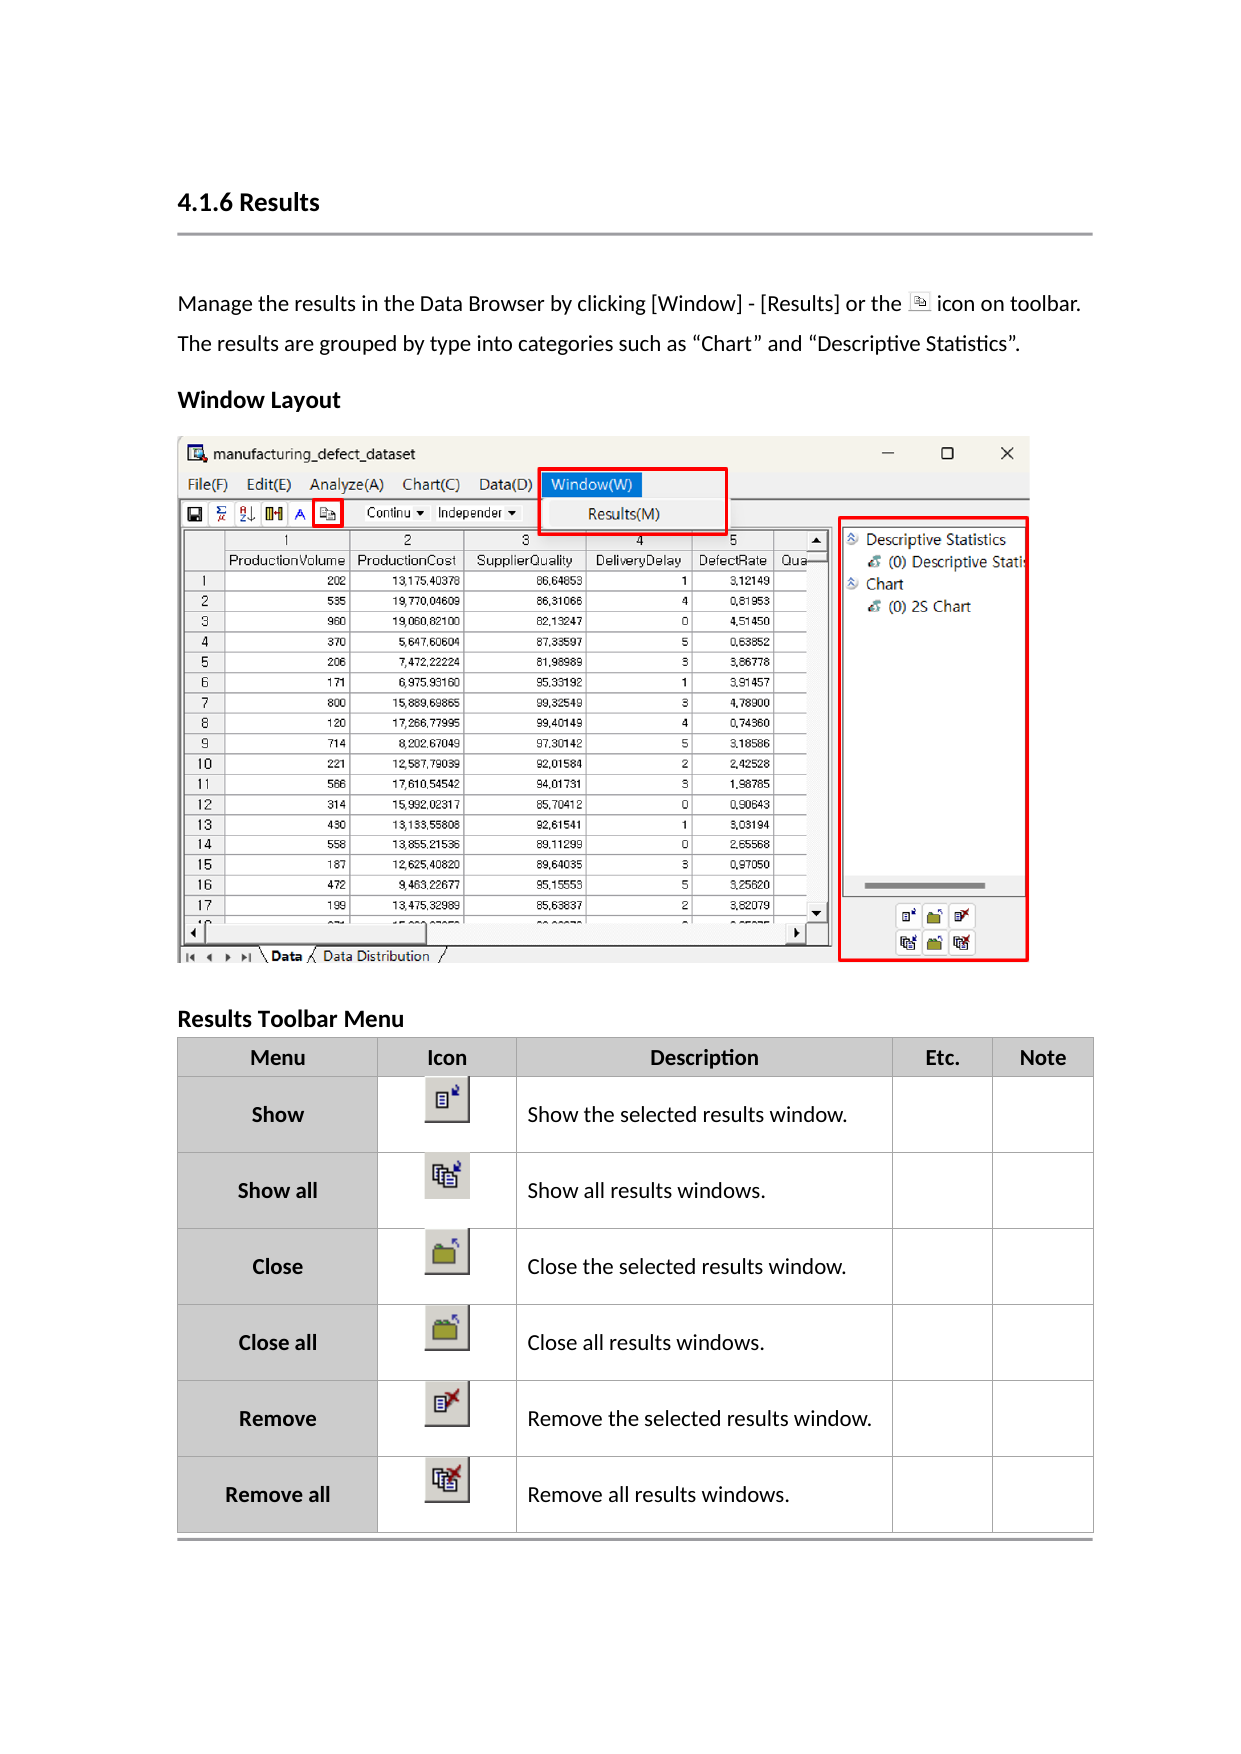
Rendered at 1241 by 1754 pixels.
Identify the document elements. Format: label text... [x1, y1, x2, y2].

table_cell Close all results windows. [517, 1305, 892, 1380]
table_cell [993, 1305, 1093, 1380]
text Results Toolbar Menu [177, 1000, 1092, 1037]
table_cell [993, 1153, 1093, 1228]
table_cell [993, 1381, 1093, 1456]
picture [424, 1305, 470, 1351]
table_cell Remove all [178, 1457, 377, 1532]
table_cell [378, 1381, 516, 1456]
table_cell Remove the selected results window. [517, 1381, 892, 1456]
table_header Note [993, 1038, 1093, 1076]
table_cell Show [178, 1077, 377, 1152]
text Manage the results in the Data Browser by clicking [Window] - [Results] or the icon on toolbar. The results are grouped by type into categories such as “Chart” and “Descriptive Statistics”. [177, 284, 1092, 362]
table_cell Close all [178, 1305, 377, 1380]
table_cell [893, 1153, 992, 1228]
table_cell Remove all results windows. [517, 1457, 892, 1532]
table_cell [378, 1457, 516, 1532]
picture [424, 1076, 470, 1123]
table_header Menu [178, 1038, 377, 1076]
table_cell [893, 1457, 992, 1532]
table_cell Close the selected results window. [517, 1229, 892, 1304]
picture [424, 1228, 470, 1275]
table_cell Close [178, 1229, 377, 1304]
table_cell [893, 1305, 992, 1380]
table_cell Show all [178, 1153, 377, 1228]
table_cell [993, 1229, 1093, 1304]
table_cell [893, 1381, 992, 1456]
table_header Icon [378, 1038, 516, 1076]
table_cell Show the selected results window. [517, 1077, 892, 1152]
table_header Etc. [893, 1038, 992, 1076]
table_cell [378, 1305, 516, 1380]
table_cell [378, 1077, 516, 1152]
picture [424, 1381, 470, 1427]
table_cell [378, 1229, 516, 1304]
table_header Description [517, 1038, 892, 1076]
table_cell [378, 1153, 516, 1228]
table_cell [993, 1077, 1093, 1152]
subtitle 4.1.6 Results [177, 183, 1092, 221]
table_cell Show all results windows. [517, 1153, 892, 1228]
table_cell [993, 1457, 1093, 1532]
picture [424, 1457, 470, 1503]
table_cell [893, 1077, 992, 1152]
picture [908, 291, 932, 312]
table_cell Remove [178, 1381, 377, 1456]
text Window Layout [177, 381, 1092, 418]
picture [177, 436, 1030, 963]
table_cell [893, 1229, 992, 1304]
picture [424, 1152, 470, 1199]
